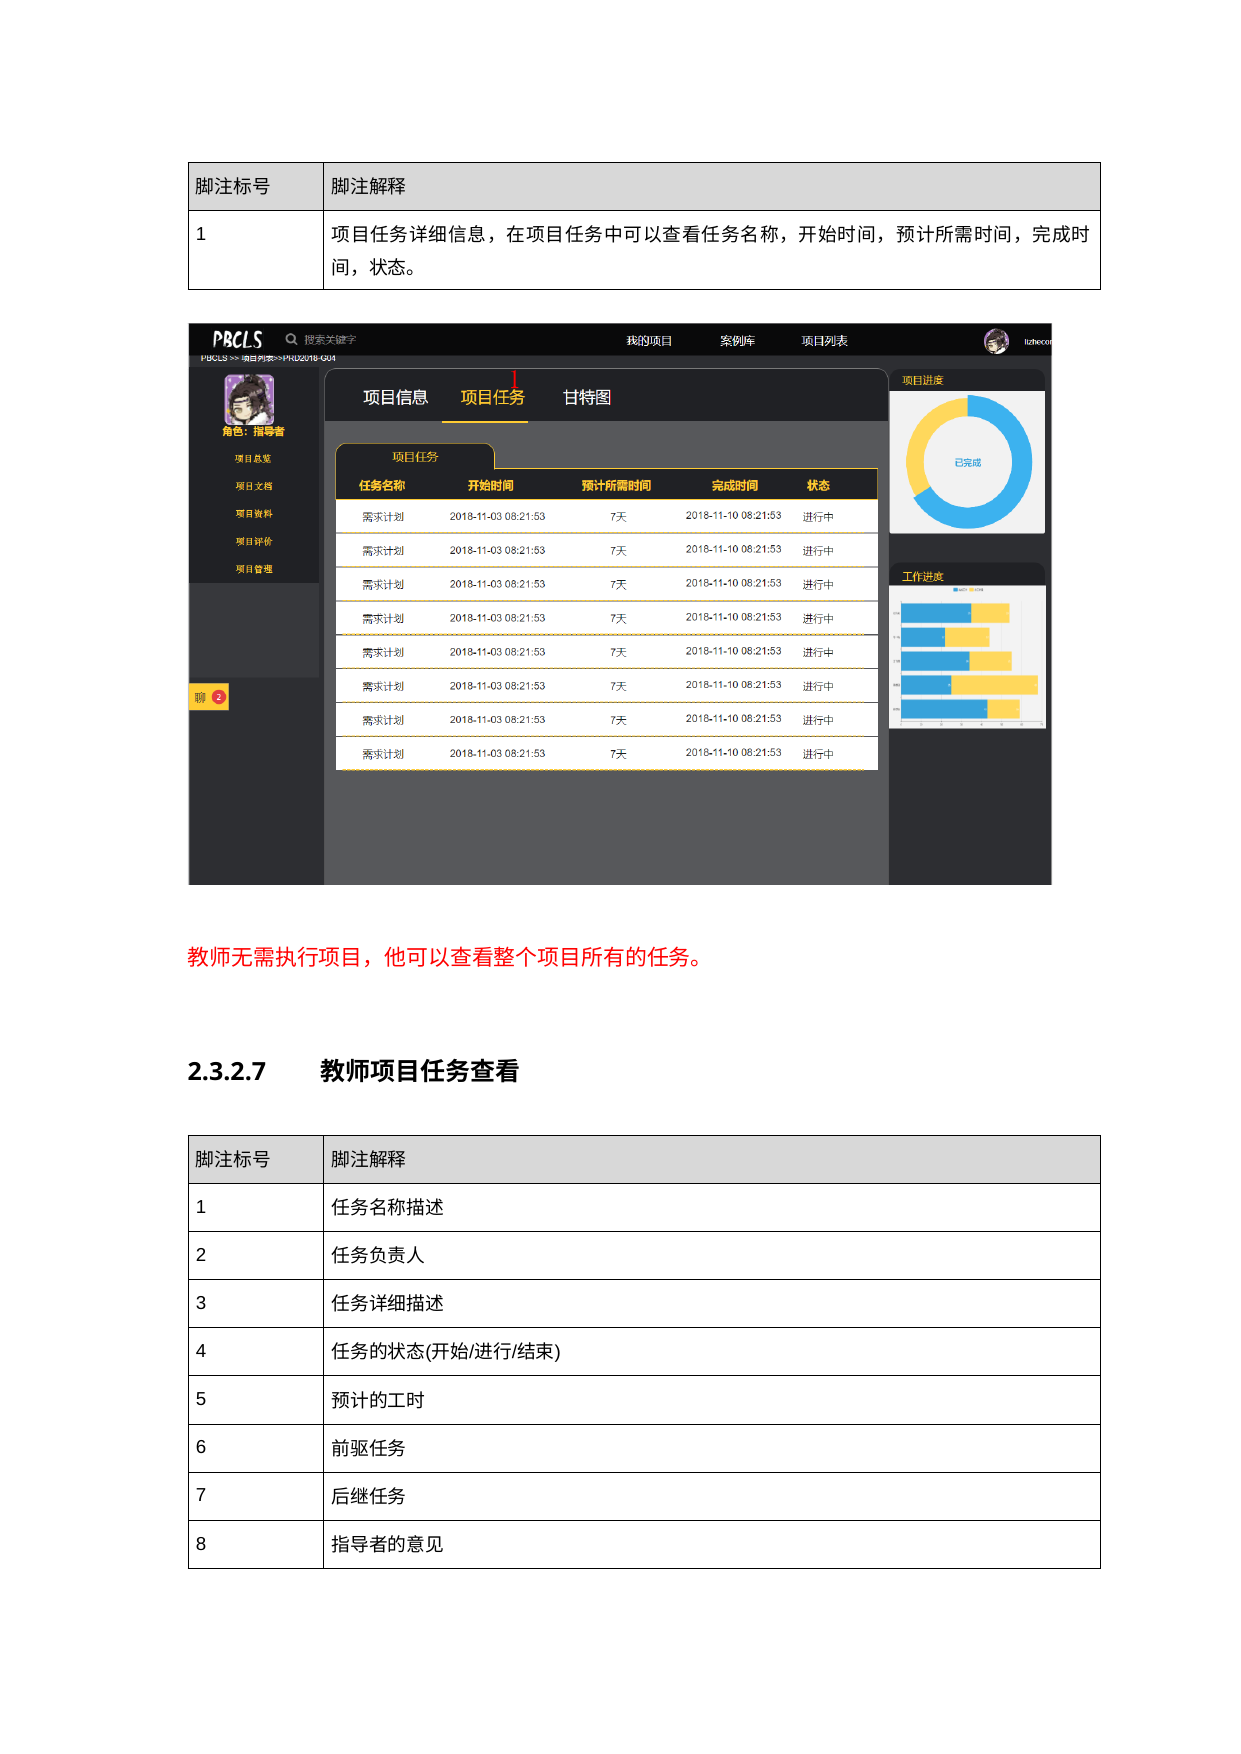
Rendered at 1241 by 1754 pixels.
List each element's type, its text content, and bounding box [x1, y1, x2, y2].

table_cell 7 [189, 1473, 323, 1520]
table_cell 前驱任务 [324, 1425, 1100, 1472]
table_cell 预计的工时 [324, 1376, 1100, 1423]
text 教师无需执行项目，他可以查看整个项目所有的任务。 [187, 940, 1053, 972]
table_cell 4 [189, 1328, 323, 1375]
table_cell 6 [189, 1425, 323, 1472]
text 教师项目任务查看 [187, 1037, 1053, 1102]
table_cell 指导者的意见 [324, 1521, 1100, 1568]
table_cell 2 [189, 1232, 323, 1279]
table_cell 后继任务 [324, 1473, 1100, 1520]
table_header 脚注标号 [189, 1136, 323, 1183]
table_cell 8 [189, 1521, 323, 1568]
table_header 脚注标号 [189, 163, 323, 210]
table_cell 3 [189, 1280, 323, 1327]
table_cell 任务负责人 [324, 1232, 1100, 1279]
table_header 脚注解释 [324, 1136, 1100, 1183]
picture [187, 322, 1053, 885]
table_cell 项目任务详细信息，在项目任务中可以查看任务名称，开始时间，预计所需时间，完成时间，状态。 [324, 211, 1100, 289]
table_cell 5 [189, 1376, 323, 1423]
table_cell 任务名称描述 [324, 1184, 1100, 1231]
table_cell 1 [189, 211, 323, 289]
table_cell 任务详细描述 [324, 1280, 1100, 1327]
table_cell 任务的状态(开始/进行/结束) [324, 1328, 1100, 1375]
table_header 脚注解释 [324, 163, 1100, 210]
table_cell 1 [189, 1184, 323, 1231]
